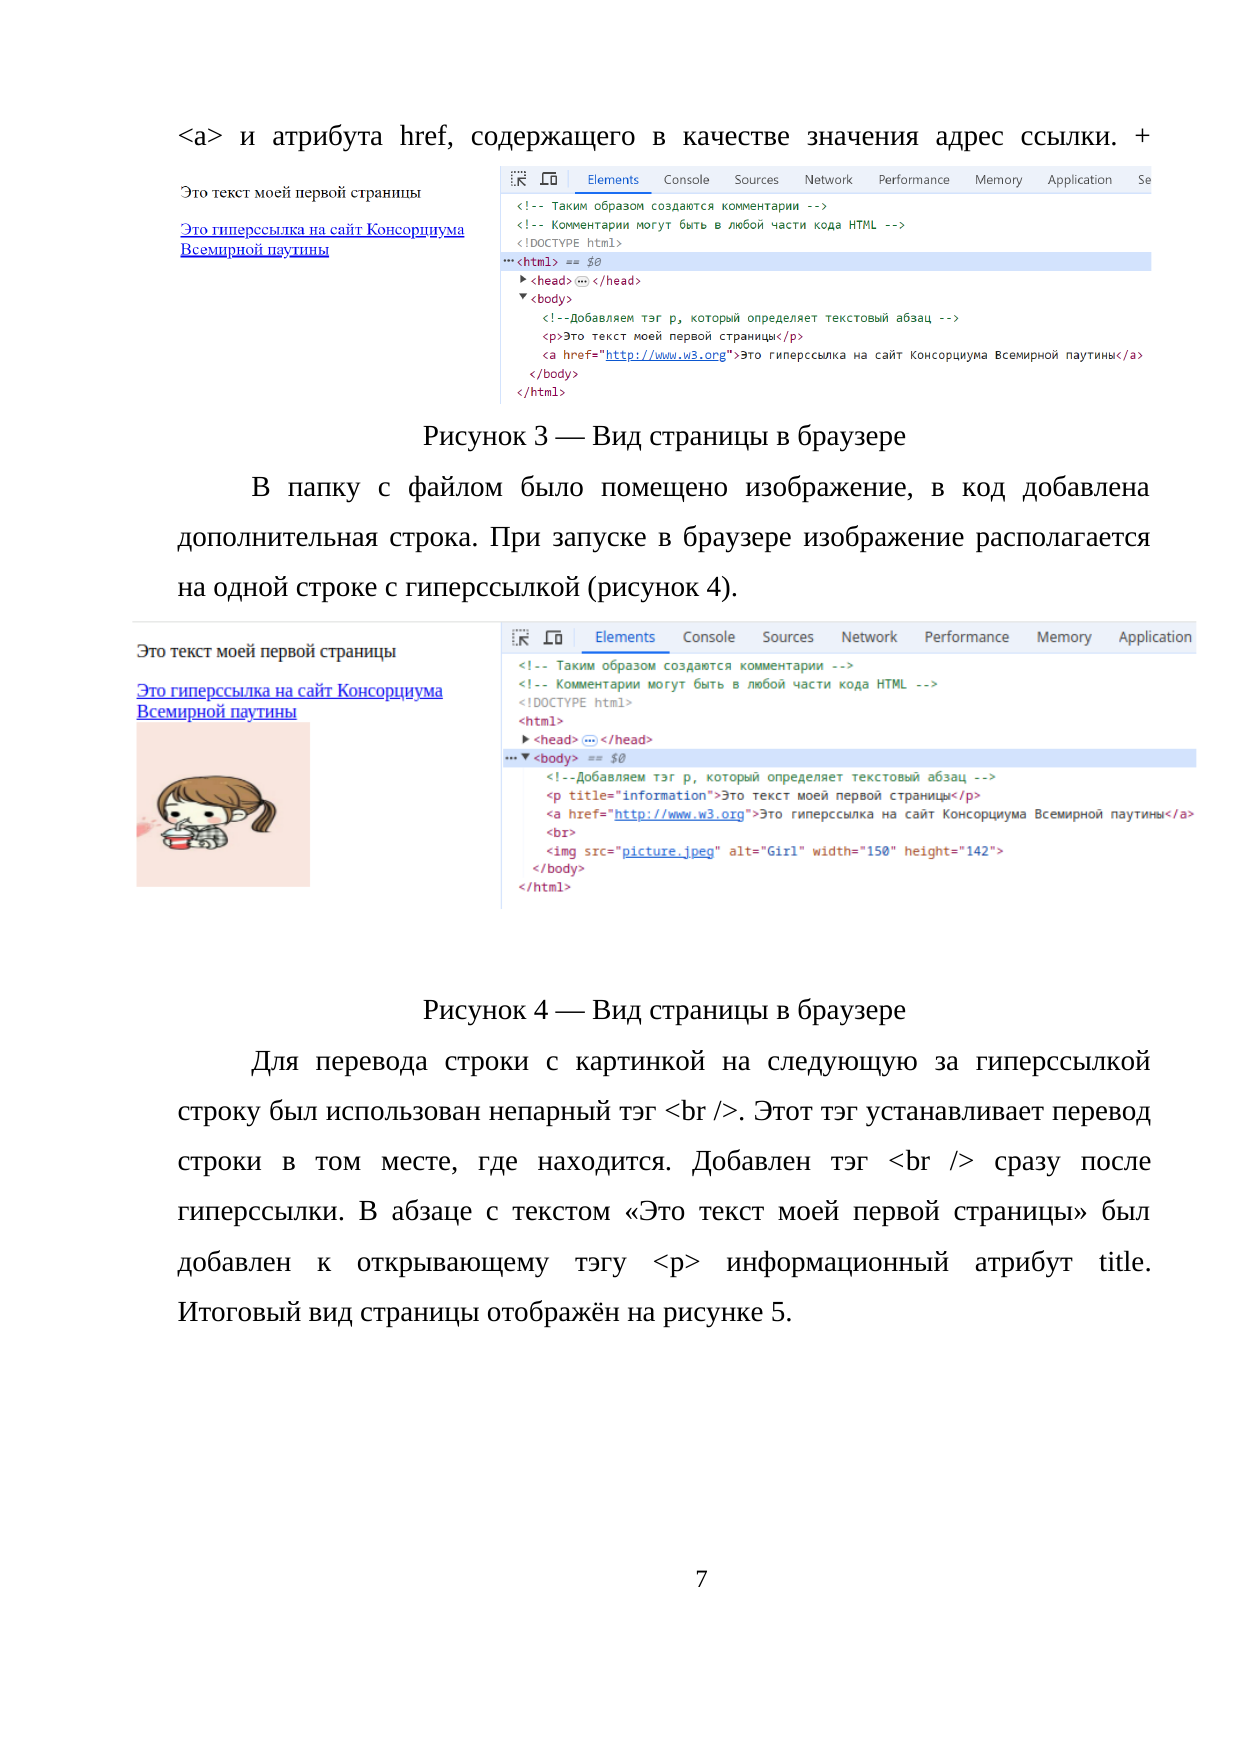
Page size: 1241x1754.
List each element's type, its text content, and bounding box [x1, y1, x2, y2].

text Рисунок 3 — Вид страницы в браузере [177, 418, 1152, 452]
picture [177, 166, 1152, 404]
picture [132, 619, 1197, 909]
text Рисунок 4 — Вид страницы в браузере [177, 992, 1152, 1026]
text Для перевода строки с картинкой на следующую за гиперссылкой строку был использован непарный тэг <br />. Этот тэг устанавливает перевод строки в том месте, где находится. Добавлен тэг <br /> сразу после гиперссылки. В абзаце с текстом «Это текст моей первой страницы» был добавлен к открывающему тэгу <p> информационный атрибут title. Итоговый вид страницы отображён на рисунке 5. [177, 1043, 1152, 1328]
text В папку с файлом было помещено изображение, в код добавлена дополнительная строка. При запуске в браузере изображение располагается на одной строке с гиперссылкой (рисунок 4). [177, 469, 1152, 603]
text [177, 118, 1152, 166]
